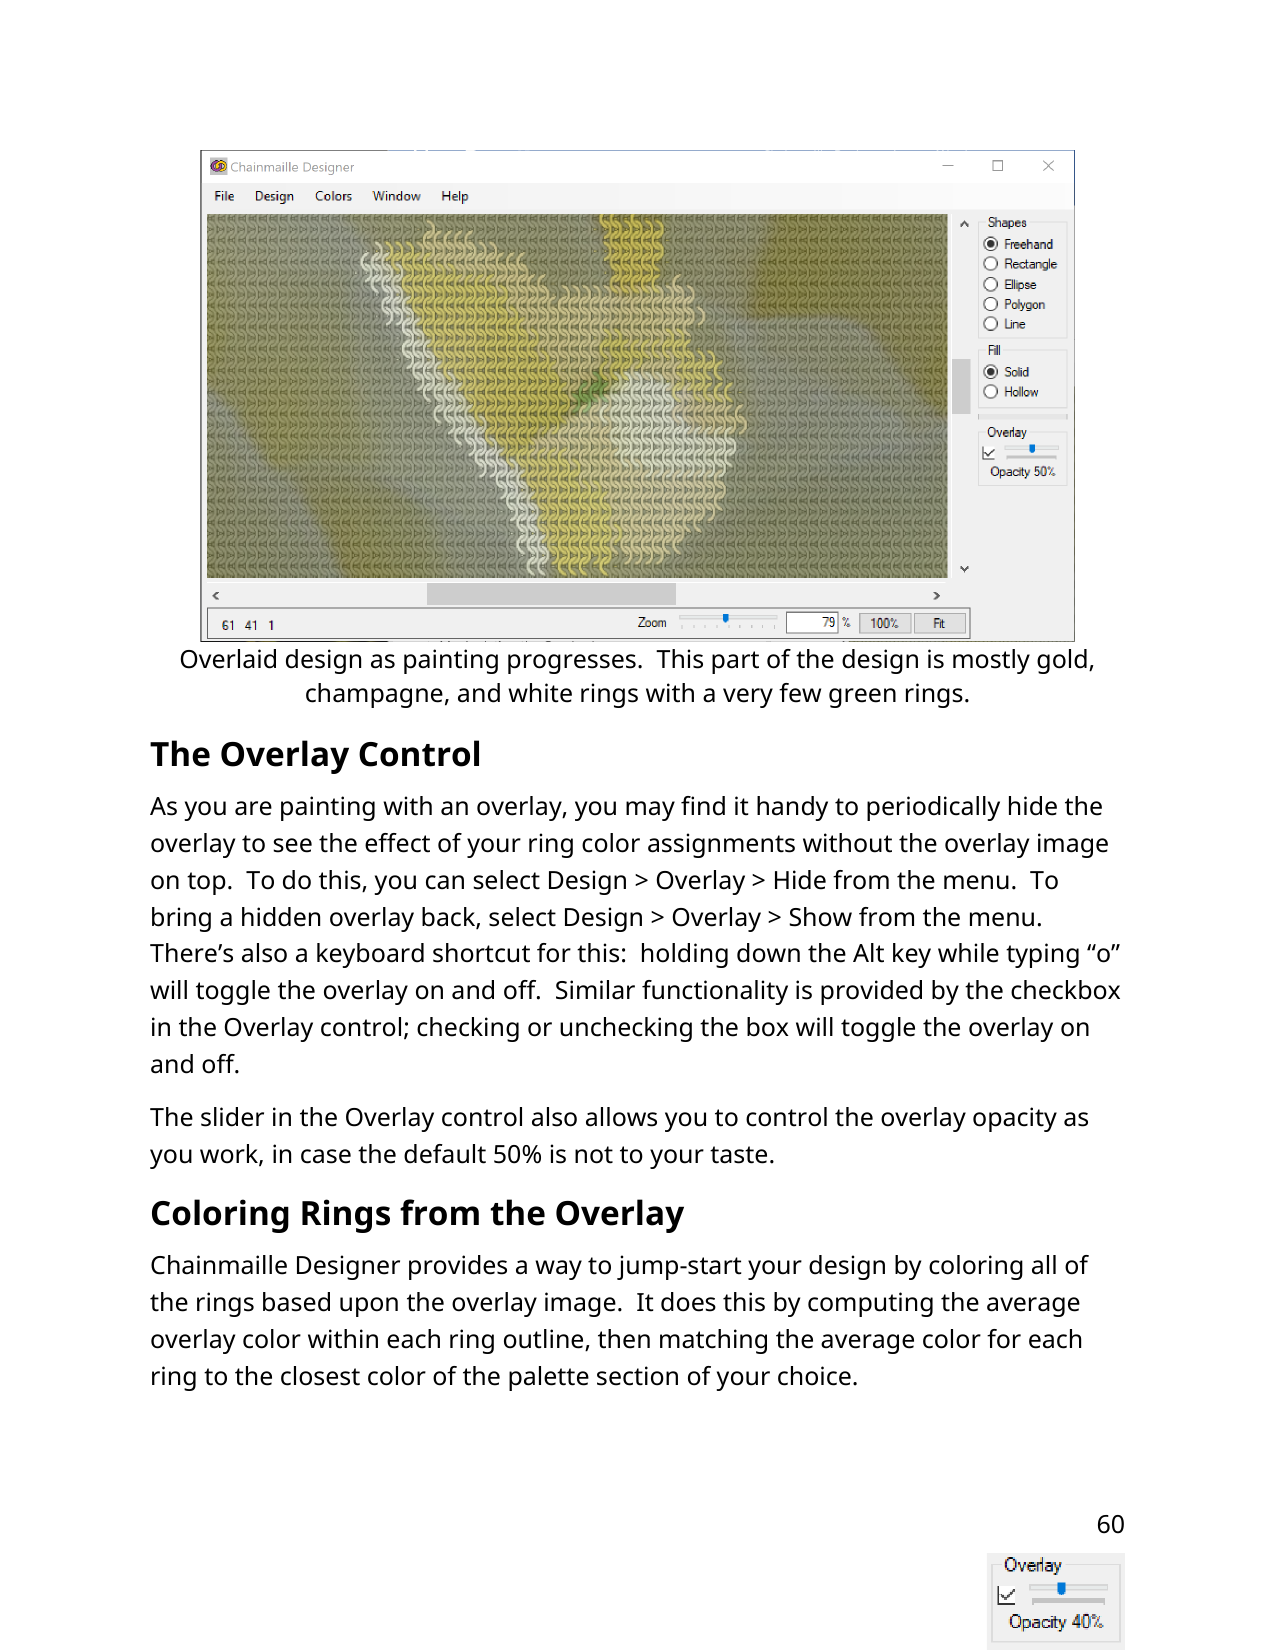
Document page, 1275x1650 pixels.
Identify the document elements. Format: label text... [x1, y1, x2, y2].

subtitle Coloring Rings from the Overlay [150, 1190, 1125, 1235]
text The slider in the Overlay control also allows you to control the overlay opacity as you work, in case the default 50% is not to your taste. [150, 1100, 1125, 1171]
picture [986, 1553, 1125, 1650]
subtitle The Overlay Control [150, 731, 1125, 776]
picture [200, 150, 1075, 642]
text As you are painting with an overlay, you may find it handy to periodically hide the overlay to see the effect of your ring color assignments without the overlay image on top. To do this, you can select Design > Overlay > Hide from the menu. To bring a hidden overlay back, select Design > Overlay > Show from the menu. There’s also a keyboard shortcut for this: holding down the Alt key while typing “o” will toggle the overlay on and off. Similar functionality is provided by the checkbox in the Overlay control; checking or unchecking the box will toggle the overlay on and off. [150, 789, 1125, 1080]
text Chainmaille Designer provides a way to jump-start your design by coloring all of the rings based upon the overlay image. It does this by computing the average overlay color within each ring outline, then matching the average color for each ring to the closest color of the palette section of your choice. [150, 1248, 1125, 1392]
